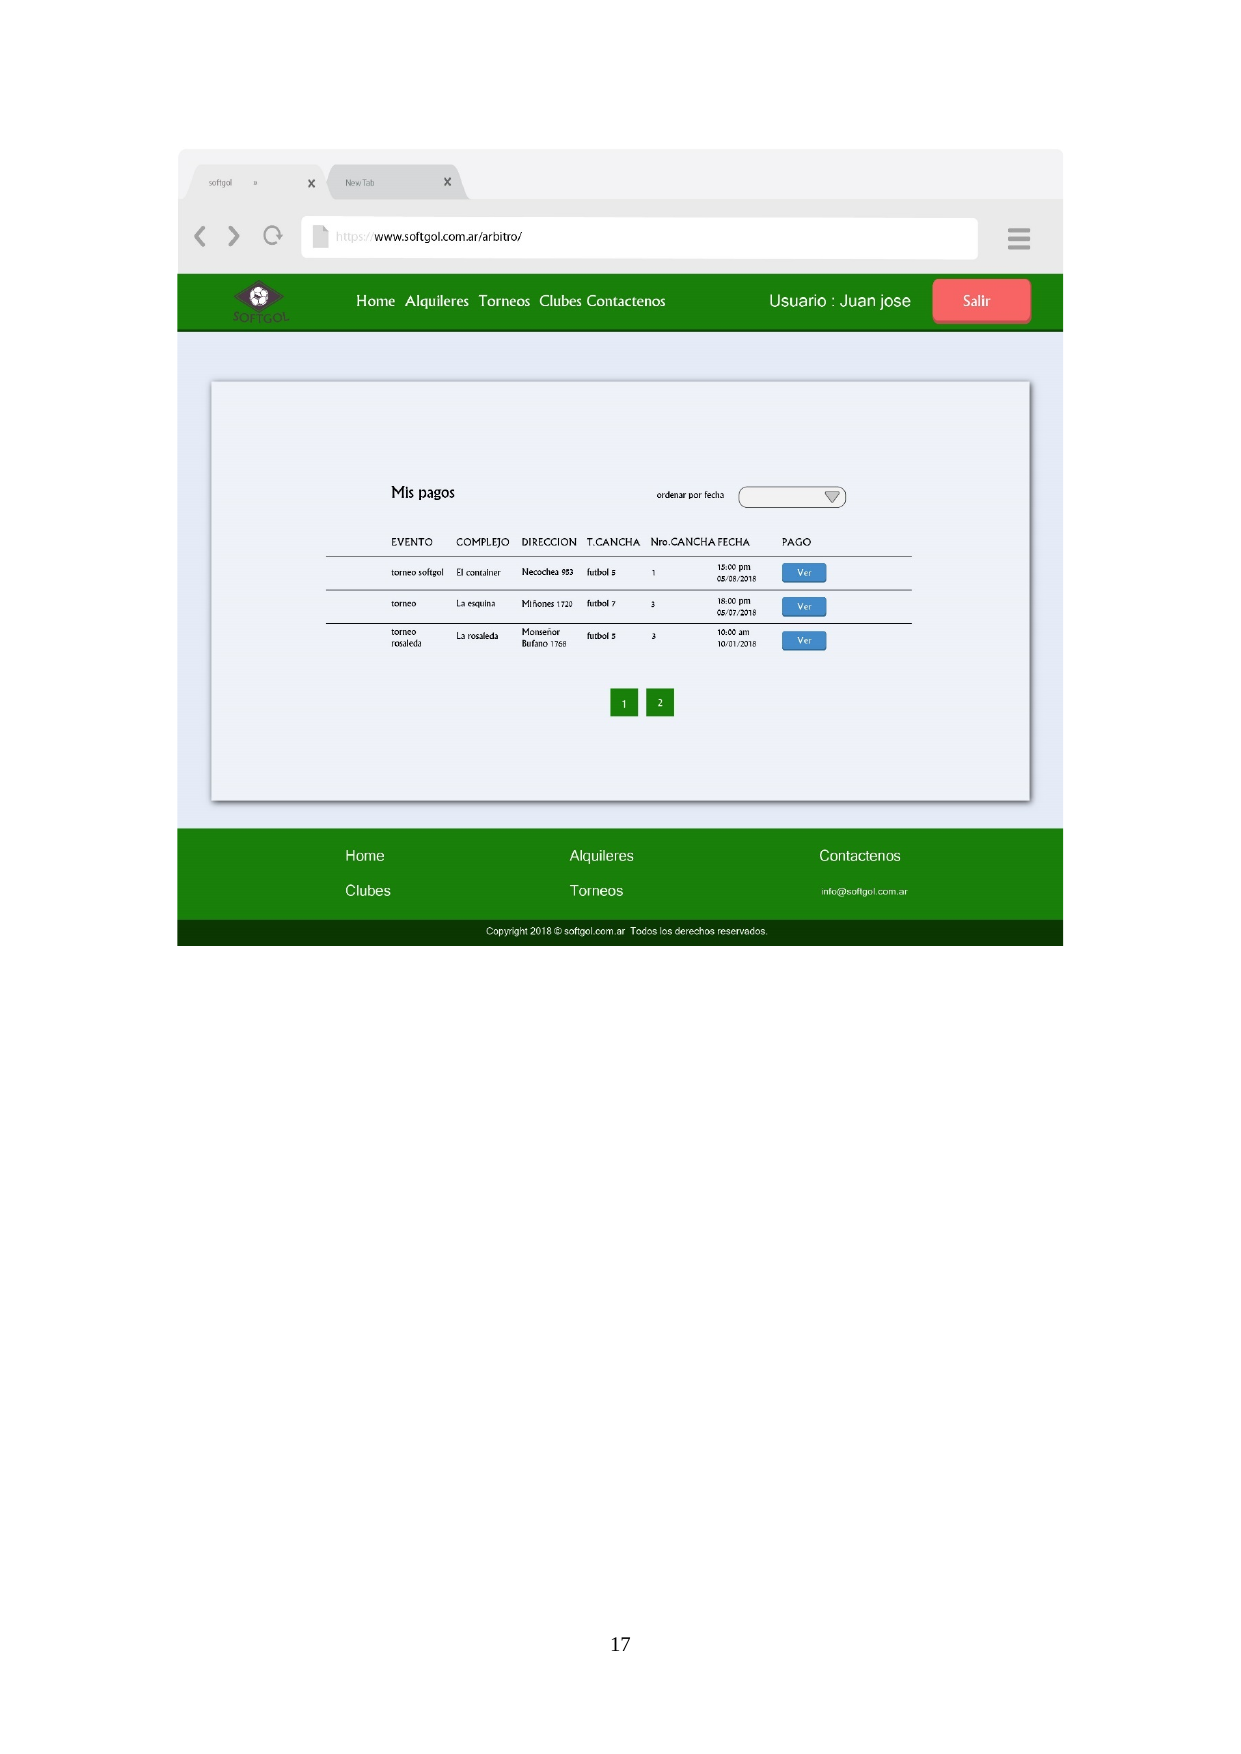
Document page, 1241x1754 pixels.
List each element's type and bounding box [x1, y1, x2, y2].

picture [177, 147, 1064, 946]
